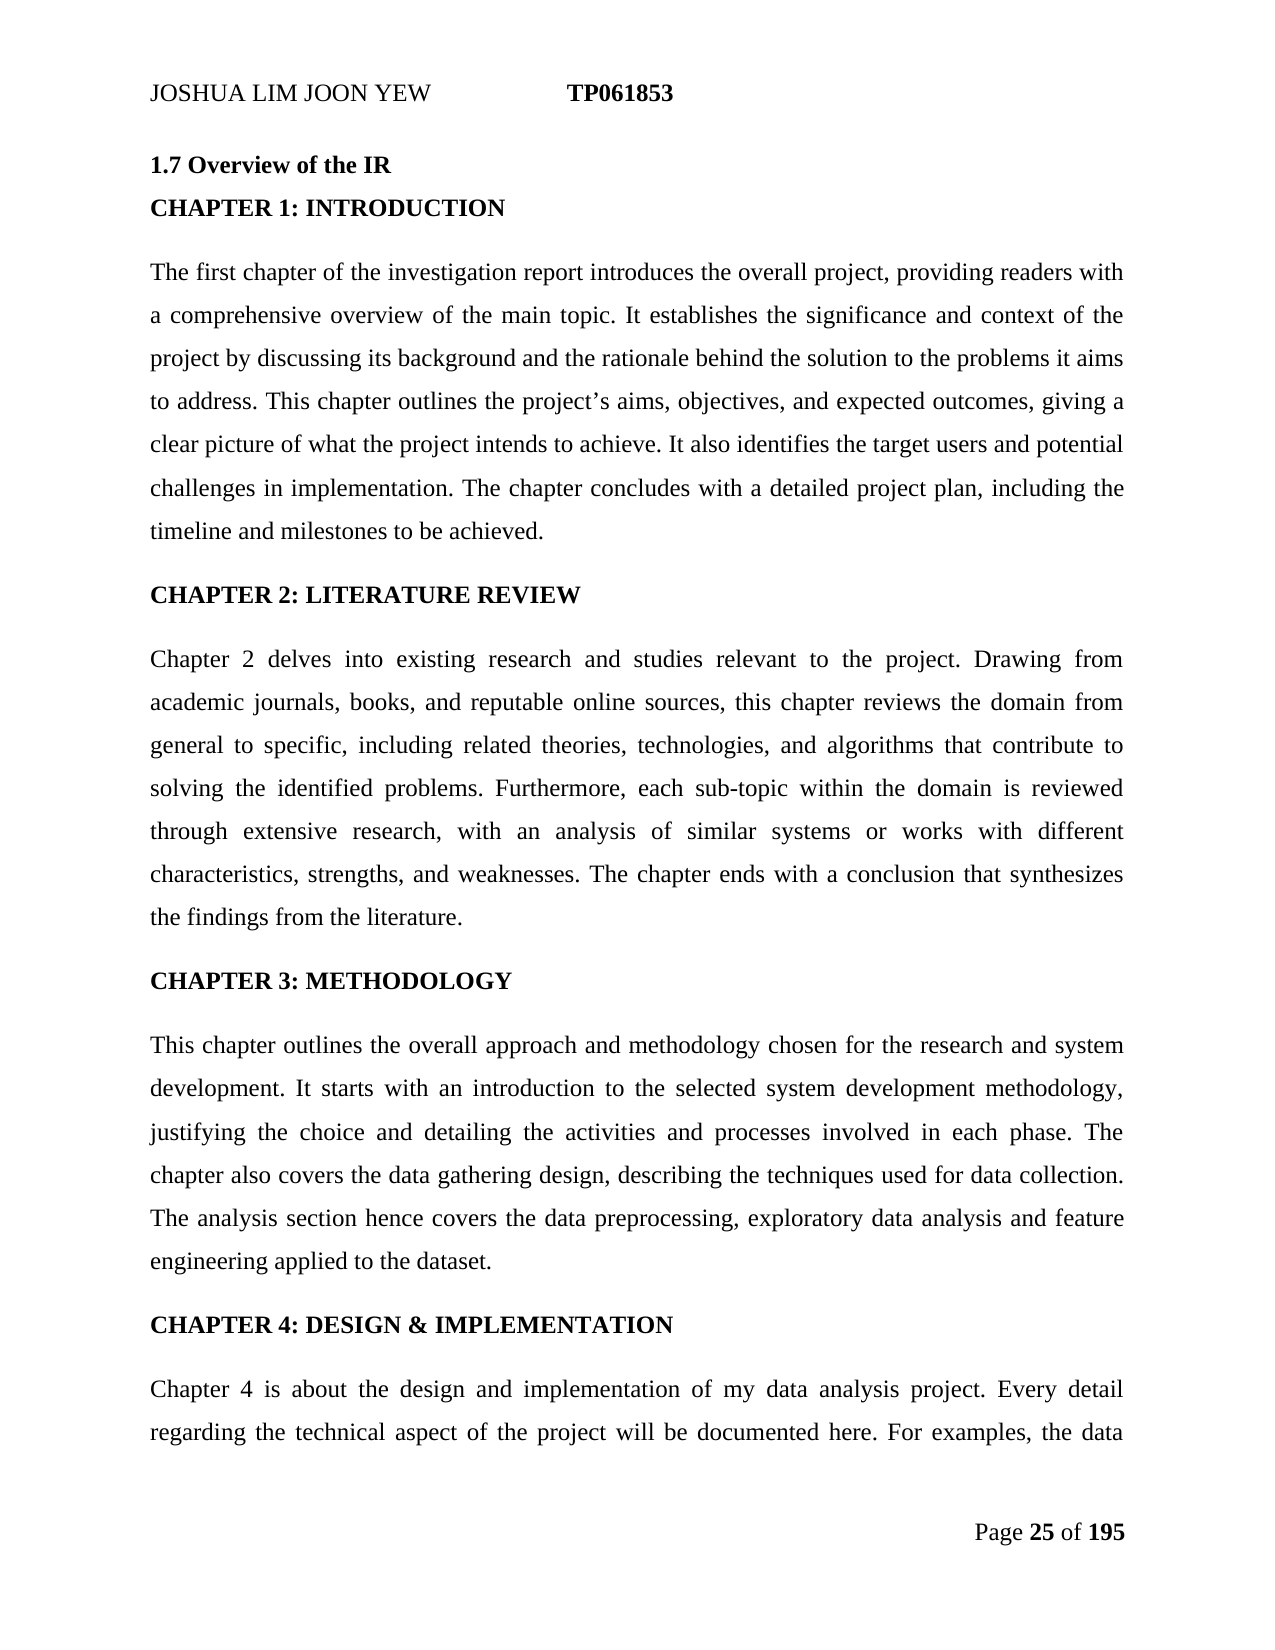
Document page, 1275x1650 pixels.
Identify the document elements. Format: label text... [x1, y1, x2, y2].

text CHAPTER 2: LITERATURE REVIEW [150, 580, 1125, 608]
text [150, 1374, 1125, 1446]
subtitle Overview of the IR [150, 150, 1125, 179]
text CHAPTER 3: METHODOLOGY [150, 966, 1125, 995]
text CHAPTER 1: INTRODUCTION [150, 193, 1125, 222]
text Chapter 2 delves into existing research and studies relevant to the project. Drawing from academic journals, books, and reputable online sources, this chapter reviews the domain from general to specific, including related theories, technologies, and algorithms that contribute to solving the identified problems. Furthermore, each sub-topic within the domain is reviewed through extensive research, with an analysis of similar systems or works with different characteristics, strengths, and weaknesses. The chapter ends with a conclusion that synthesizes the findings from the literature. [150, 644, 1125, 931]
text The first chapter of the investigation report introduces the overall project, providing readers with a comprehensive overview of the main topic. It establishes the significance and context of the project by discussing its background and the rationale behind the solution to the problems it aims to address. This chapter outlines the project’s aims, objectives, and expected outcomes, giving a clear picture of what the project intends to achieve. It also identifies the target users and potential challenges in implementation. The chapter concludes with a detailed project plan, including the timeline and milestones to be achieved. [150, 257, 1125, 544]
text This chapter outlines the overall approach and methodology chosen for the research and system development. It starts with an introduction to the selected system development methodology, justifying the choice and detailing the activities and processes involved in each phase. The chapter also covers the data gathering design, describing the techniques used for data collection. The analysis section hence covers the data preprocessing, exploratory data analysis and feature engineering applied to the dataset. [150, 1030, 1125, 1275]
text CHAPTER 4: DESIGN & IMPLEMENTATION [150, 1310, 1125, 1339]
